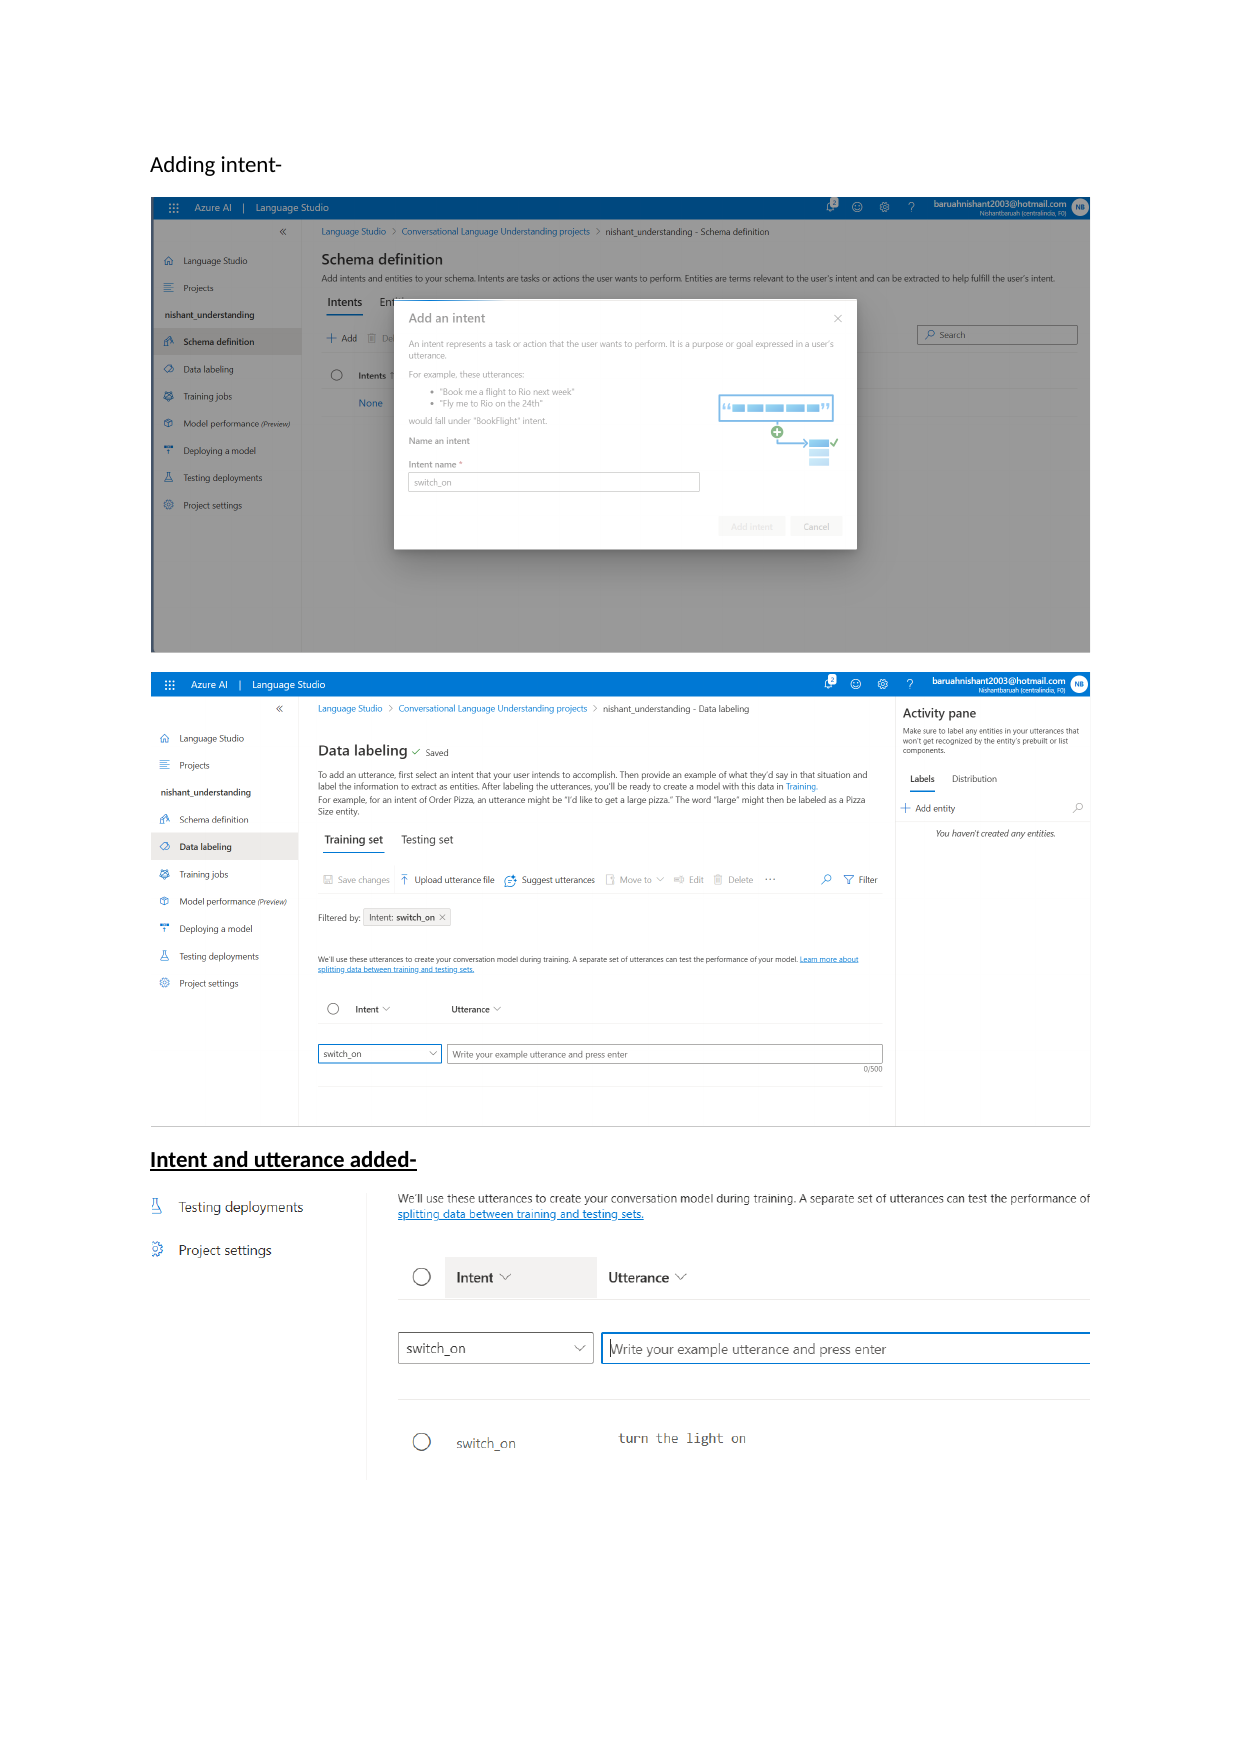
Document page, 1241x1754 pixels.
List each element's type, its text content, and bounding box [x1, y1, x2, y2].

text Intent and utterance added- [150, 1145, 1090, 1173]
picture [150, 196, 1091, 653]
text Adding intent- [150, 150, 1090, 178]
picture [150, 1192, 1091, 1481]
picture [150, 671, 1091, 1127]
